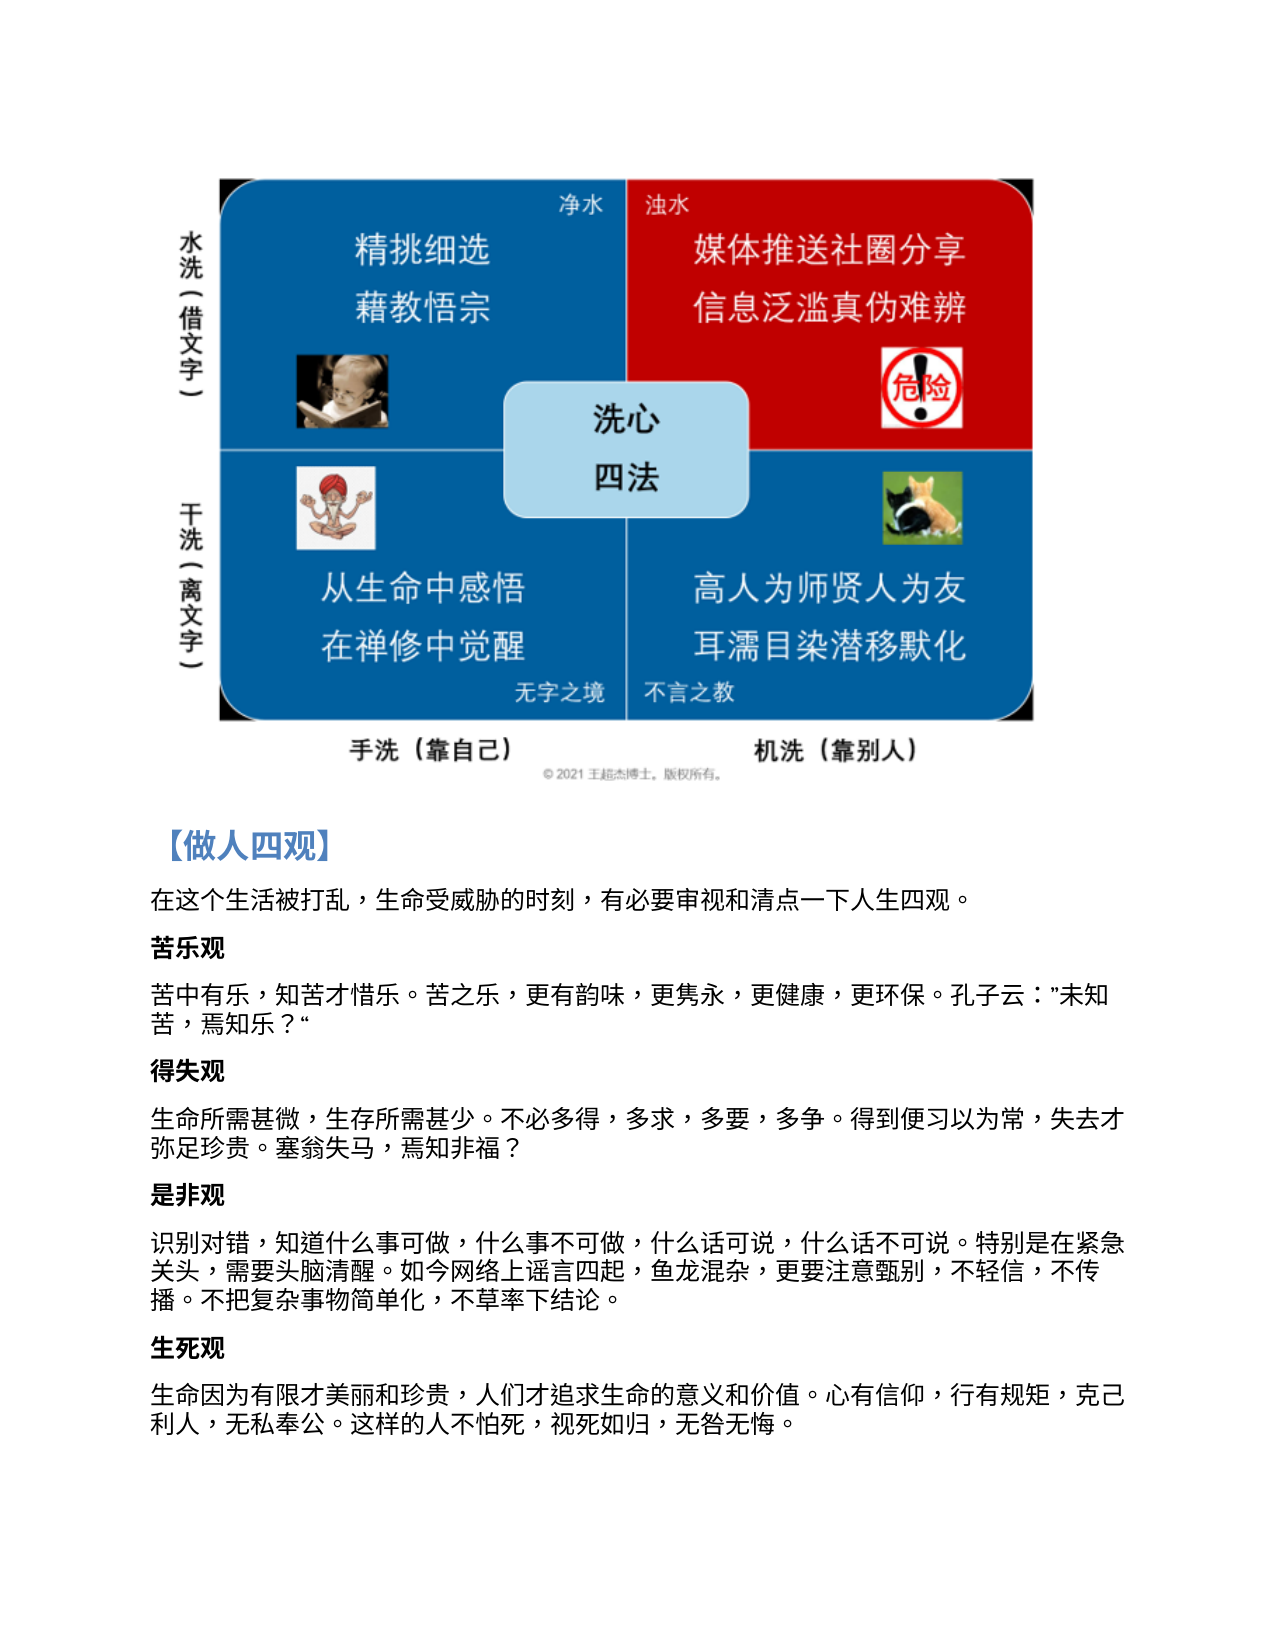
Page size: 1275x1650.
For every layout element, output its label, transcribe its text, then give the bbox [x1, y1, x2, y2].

text 生死观 [150, 1334, 1125, 1363]
text 得失观 [150, 1058, 1125, 1087]
text 识别对错，知道什么事可做，什么事不可做，什么话可说，什么话不可说。特别是在紧急关头，需要头脑清醒。如今网络上谣言四起，鱼龙混杂，更要注意甄别，不轻信，不传播。不把复杂事物简单化，不草率下结论。 [150, 1229, 1125, 1316]
text 苦中有乐，知苦才惜乐。苦之乐，更有韵味，更隽永，更健康，更环保。孔子云：”未知苦，焉知乐？“ [150, 982, 1125, 1039]
text 是非观 [150, 1182, 1125, 1211]
text 在这个生活被打乱，生命受威胁的时刻，有必要审视和清点一下人生四观。 [150, 887, 1125, 916]
text 生命所需甚微，生存所需甚少。不必多得，多求，多要，多争。得到便习以为常，失去才弥足珍贵。塞翁失马，焉知非福？ [150, 1106, 1125, 1163]
text 生命因为有限才美丽和珍贵，人们才追求生命的意义和价值。心有信仰，行有规矩，克己利人，无私奉公。这样的人不怕死，视死如归，无咎无悔。 [150, 1382, 1125, 1439]
text 苦乐观 [150, 934, 1125, 963]
picture [168, 150, 1044, 802]
subtitle 【做人四观】 [150, 823, 1125, 868]
